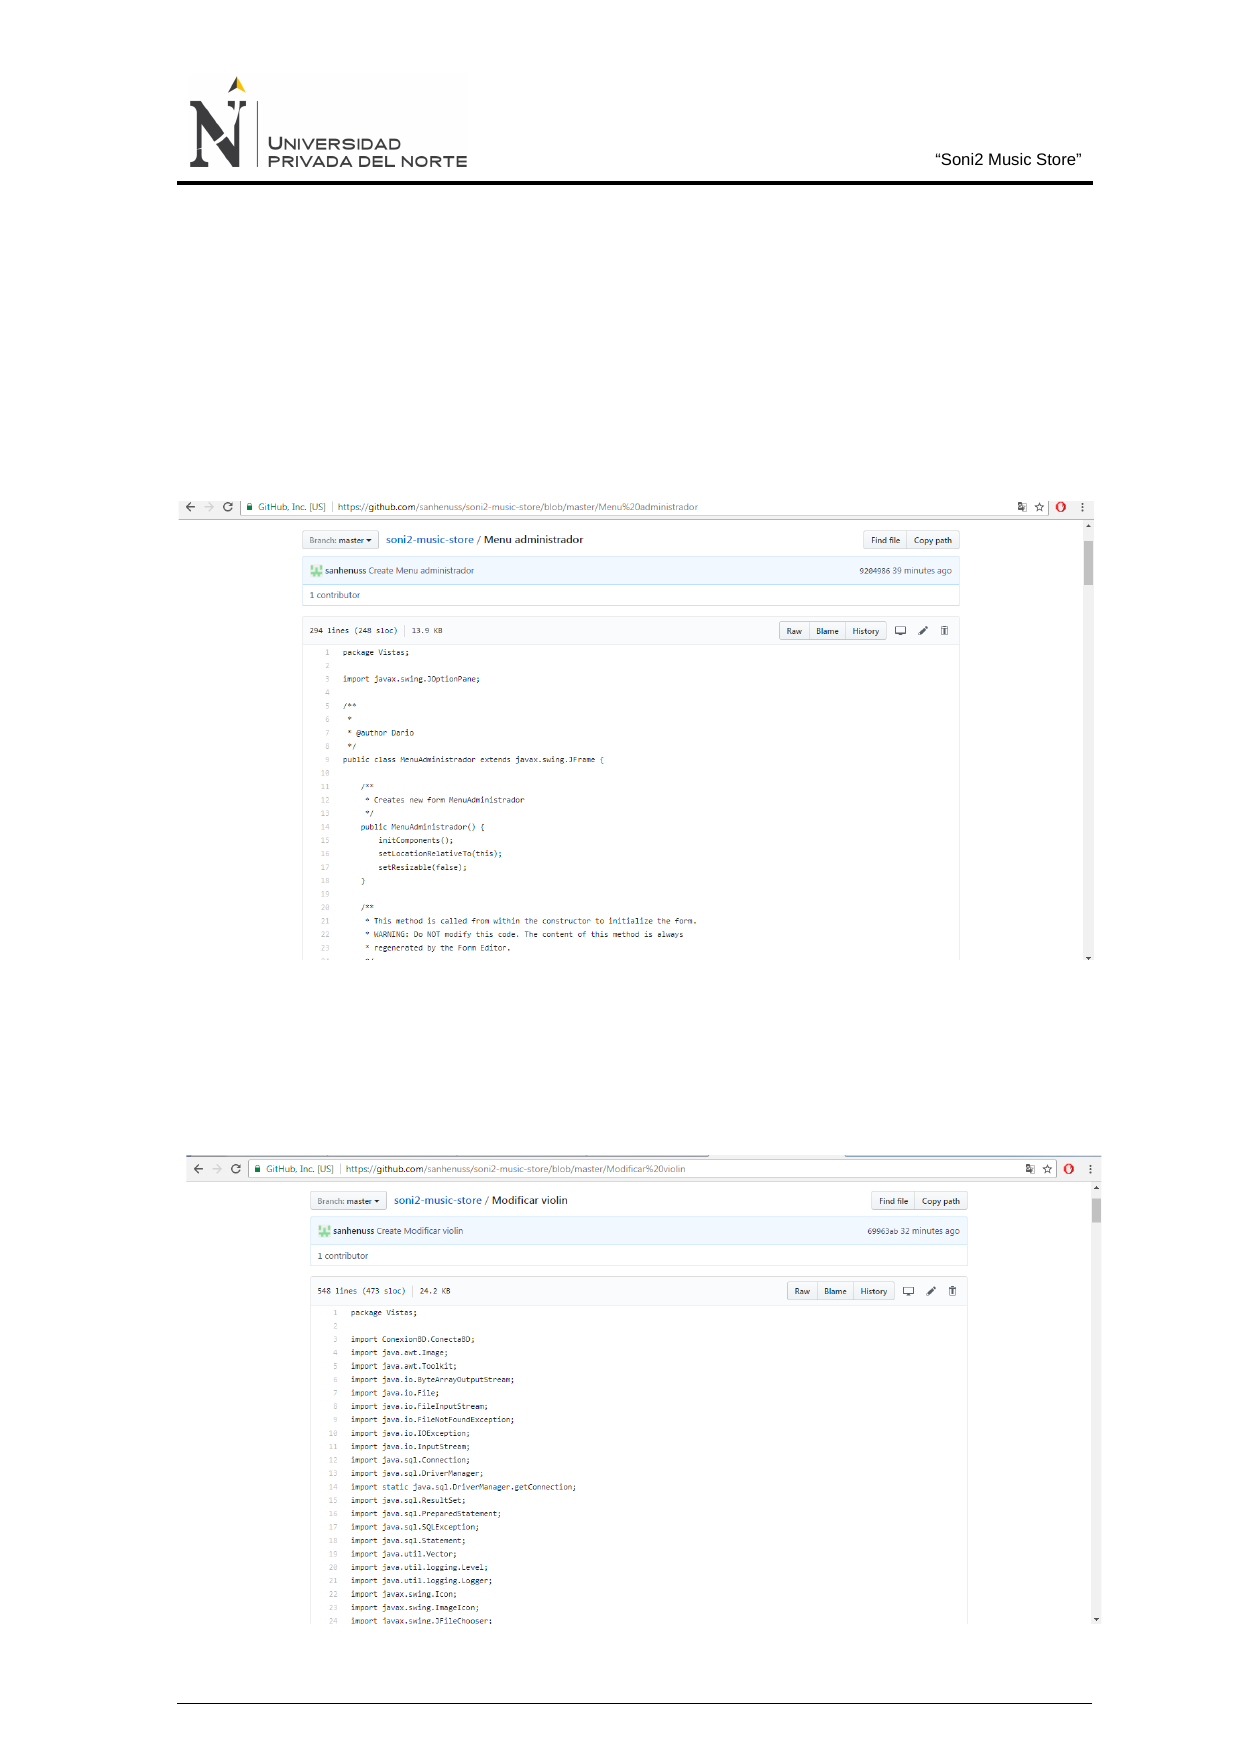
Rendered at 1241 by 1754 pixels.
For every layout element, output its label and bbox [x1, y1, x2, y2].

picture [178, 501, 1094, 960]
picture [188, 73, 469, 169]
picture [186, 1155, 1102, 1624]
